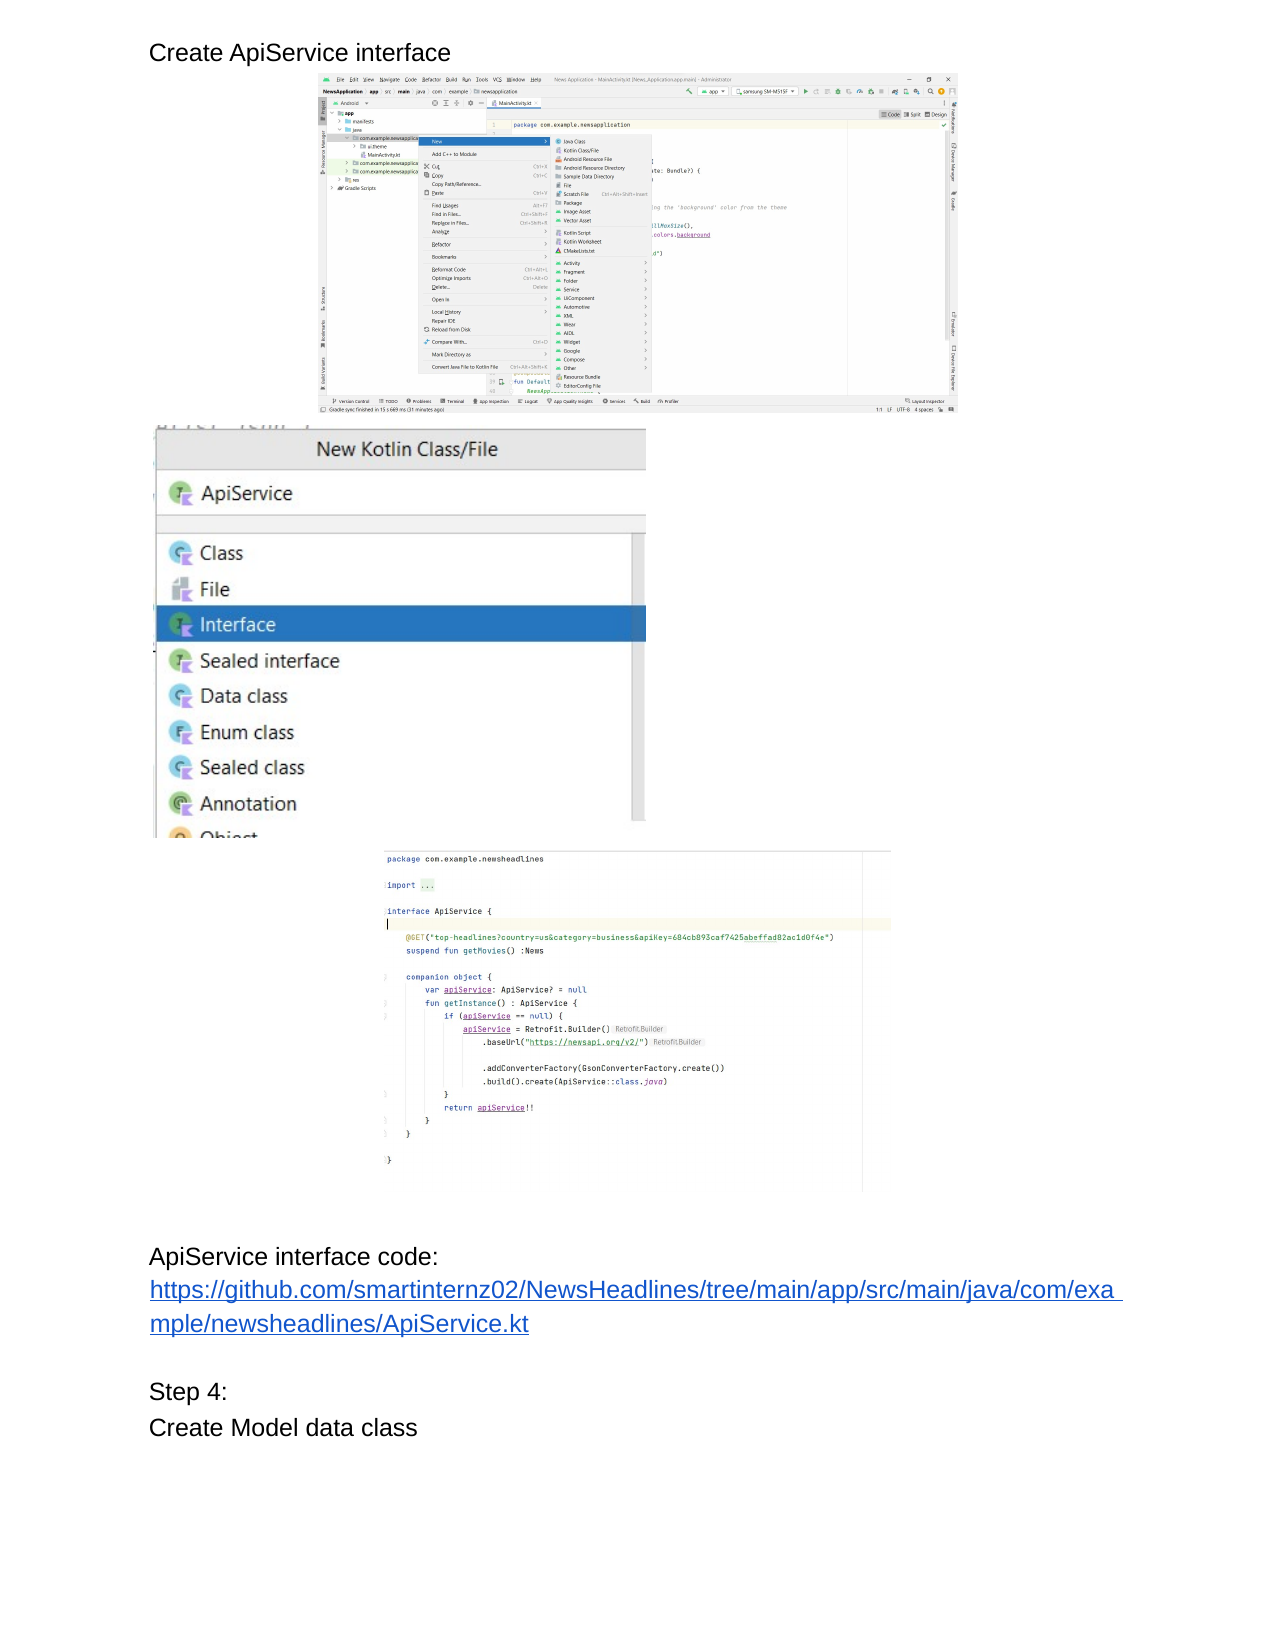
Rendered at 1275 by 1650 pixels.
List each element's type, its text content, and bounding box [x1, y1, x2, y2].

text Create ApiService interface [148, 38, 1170, 67]
text Create Model data class [148, 1413, 1170, 1441]
text ApiService interface code: https://github.com/smartinternz02/NewsHeadlines/tree/main/app/src/main/java/com/exa mple/newsheadlines/ApiService.kt [148, 1241, 1134, 1337]
picture [153, 425, 646, 838]
picture [318, 73, 958, 413]
picture [384, 850, 891, 1192]
text Step 4: [148, 1377, 1170, 1406]
